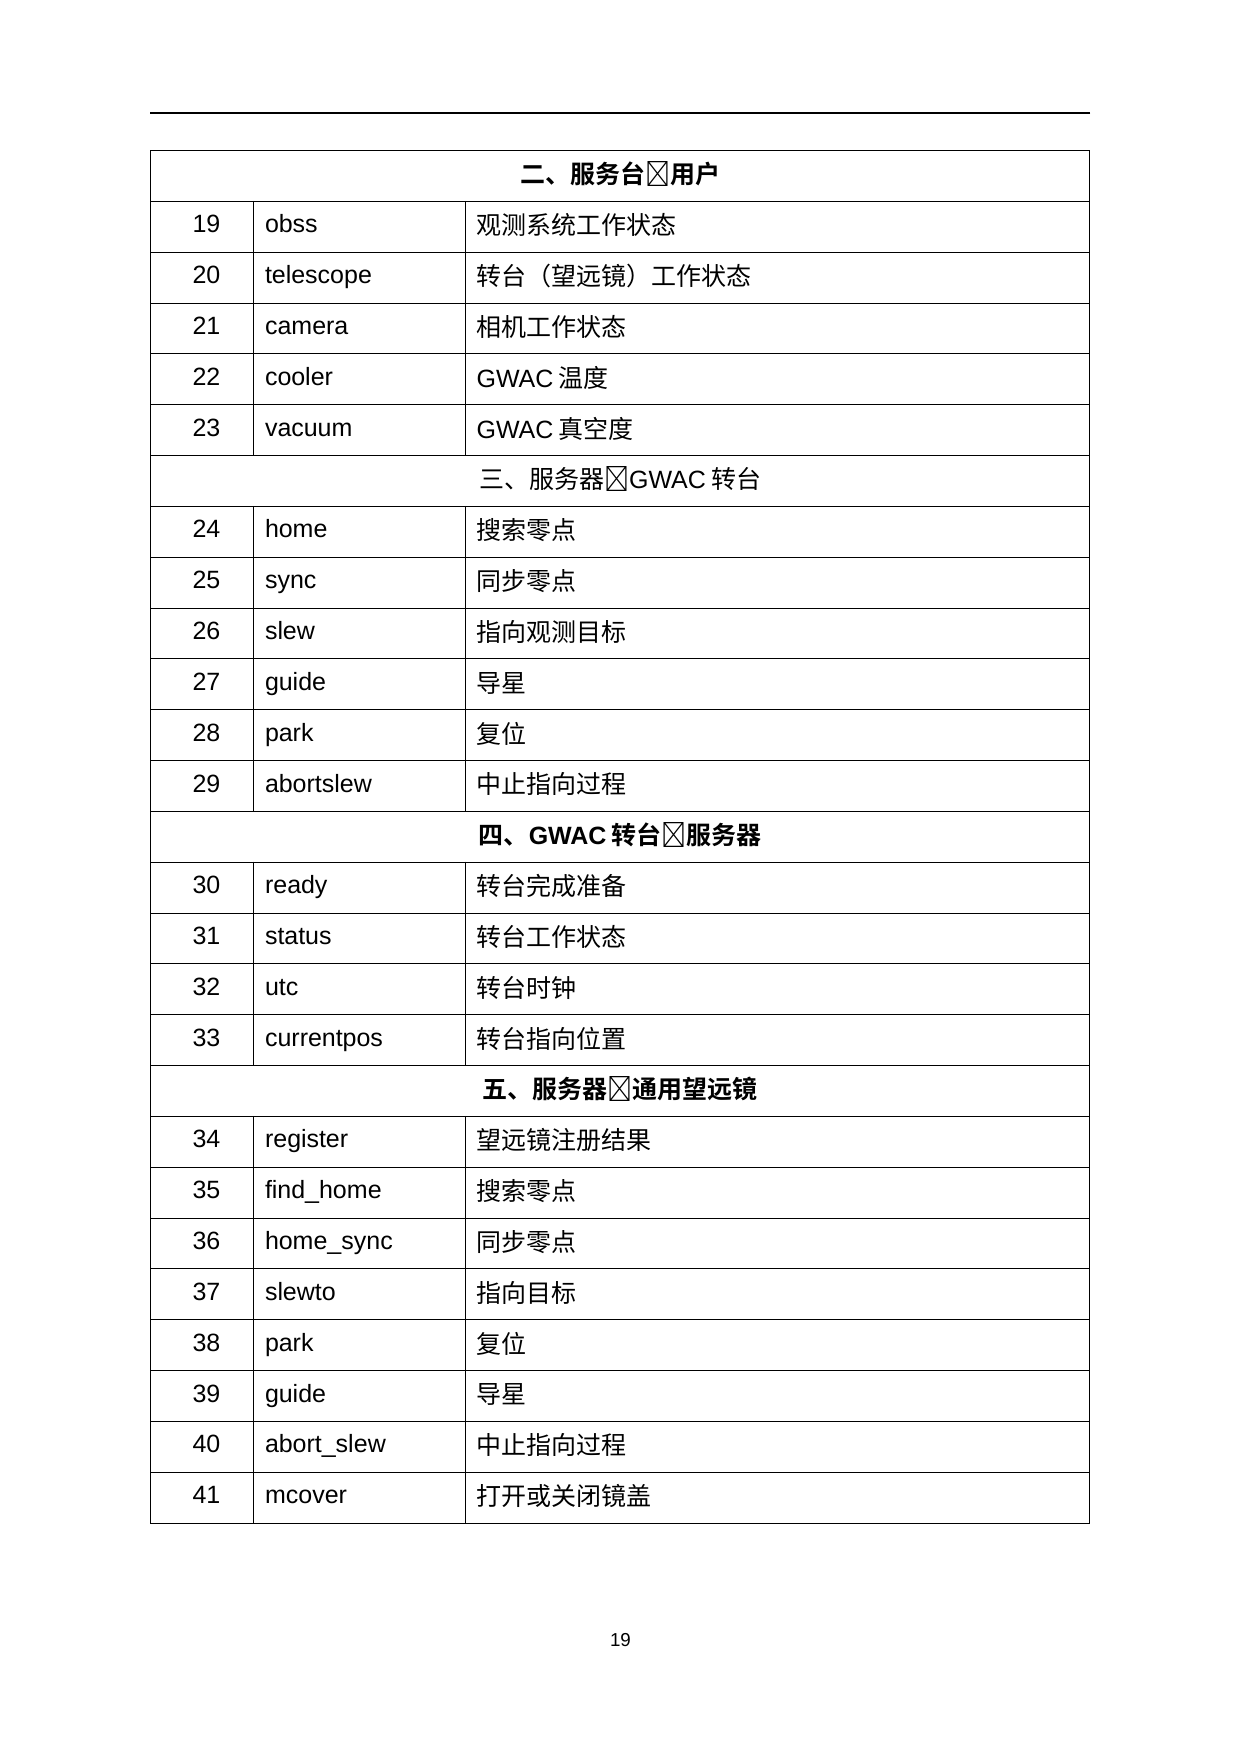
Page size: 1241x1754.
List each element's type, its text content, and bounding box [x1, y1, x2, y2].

table_cell 观测系统工作状态 [466, 202, 1089, 252]
table_cell [151, 914, 253, 963]
table_cell 转台（望远镜）工作状态 [466, 253, 1089, 302]
table_cell 同步零点 [466, 558, 1089, 607]
table_cell 四、GWAC转台服务器 [151, 812, 1089, 862]
table_cell status [254, 914, 465, 963]
table_cell [151, 1422, 253, 1472]
table_cell 三、服务器GWAC转台 [151, 456, 1089, 506]
table_cell guide [254, 1371, 465, 1421]
table_cell guide [254, 659, 465, 709]
table_cell GWAC真空度 [466, 405, 1089, 455]
table_cell 转台工作状态 [466, 914, 1089, 963]
table_cell 复位 [466, 1320, 1089, 1370]
table_cell slewto [254, 1269, 465, 1319]
table_cell 导星 [466, 659, 1089, 709]
table_cell [151, 863, 253, 912]
table_cell camera [254, 304, 465, 353]
table_cell [151, 354, 253, 404]
table_cell telescope [254, 253, 465, 302]
table_cell 同步零点 [466, 1219, 1089, 1268]
table_cell utc [254, 964, 465, 1014]
table_cell find_home [254, 1168, 465, 1217]
table_cell abortslew [254, 761, 465, 811]
table_cell 复位 [466, 710, 1089, 760]
table_cell 指向目标 [466, 1269, 1089, 1319]
table_cell [151, 659, 253, 709]
table_cell sync [254, 558, 465, 607]
table_cell 望远镜注册结果 [466, 1117, 1089, 1167]
table_cell vacuum [254, 405, 465, 455]
table_cell [151, 253, 253, 302]
table_cell 转台指向位置 [466, 1015, 1089, 1065]
table_cell 转台完成准备 [466, 863, 1089, 912]
table_cell [151, 1015, 253, 1065]
table_cell [151, 1219, 253, 1268]
table_cell 打开或关闭镜盖 [466, 1473, 1089, 1522]
table_cell park [254, 710, 465, 760]
table_cell ready [254, 863, 465, 912]
table_cell [151, 304, 253, 353]
table_cell 中止指向过程 [466, 1422, 1089, 1472]
table_cell [151, 1269, 253, 1319]
table_cell 指向观测目标 [466, 609, 1089, 658]
table_cell [151, 507, 253, 557]
table_cell [151, 202, 253, 252]
table_cell GWAC温度 [466, 354, 1089, 404]
table_cell [151, 1473, 253, 1522]
table_cell 导星 [466, 1371, 1089, 1421]
table_cell 转台时钟 [466, 964, 1089, 1014]
table_cell [151, 1168, 253, 1217]
table_cell 搜索零点 [466, 1168, 1089, 1217]
table_cell [151, 405, 253, 455]
table_cell abort_slew [254, 1422, 465, 1472]
table_cell 搜索零点 [466, 507, 1089, 557]
table_cell [151, 609, 253, 658]
table_cell [151, 710, 253, 760]
table_cell [151, 558, 253, 607]
table_cell [151, 1117, 253, 1167]
table_cell obss [254, 202, 465, 252]
table_cell register [254, 1117, 465, 1167]
table_cell park [254, 1320, 465, 1370]
table_cell [151, 964, 253, 1014]
table_cell cooler [254, 354, 465, 404]
table_cell mcover [254, 1473, 465, 1522]
table_cell home [254, 507, 465, 557]
table_cell 中止指向过程 [466, 761, 1089, 811]
table_cell [151, 1371, 253, 1421]
table_cell 相机工作状态 [466, 304, 1089, 353]
table_cell currentpos [254, 1015, 465, 1065]
table_cell 五、服务器通用望远镜 [151, 1066, 1089, 1116]
table_cell [151, 761, 253, 811]
table_cell home_sync [254, 1219, 465, 1268]
table_cell slew [254, 609, 465, 658]
table_cell 二、服务台用户 [151, 151, 1089, 201]
table_cell [151, 1320, 253, 1370]
